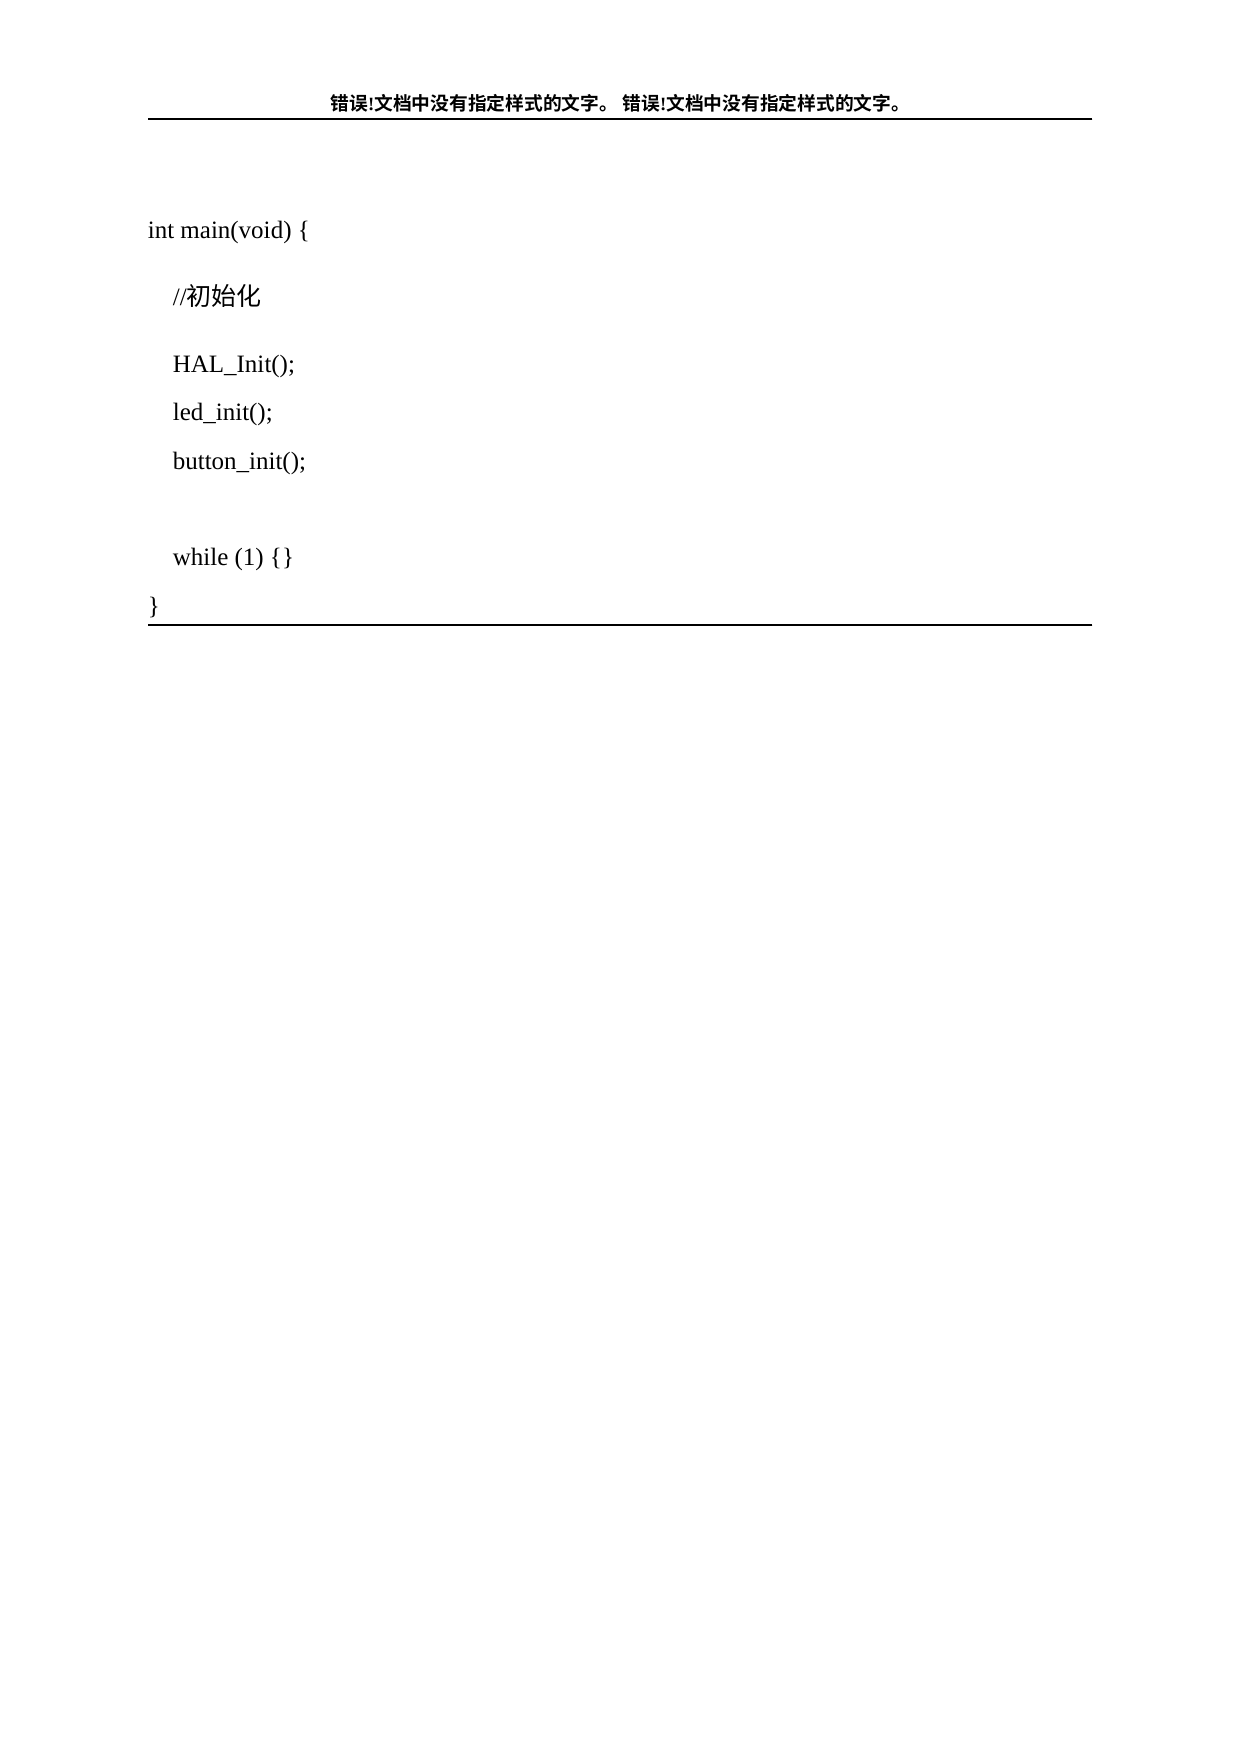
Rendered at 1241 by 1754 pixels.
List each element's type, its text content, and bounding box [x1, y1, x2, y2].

text while (1) {} [148, 540, 1092, 574]
text button_init(); [148, 443, 1092, 477]
text int main(void) { [148, 212, 1092, 246]
text HAL_Init(); [148, 347, 1092, 381]
text } [148, 588, 1092, 624]
text led_init(); [148, 395, 1092, 429]
text //初始化 [148, 261, 1092, 328]
